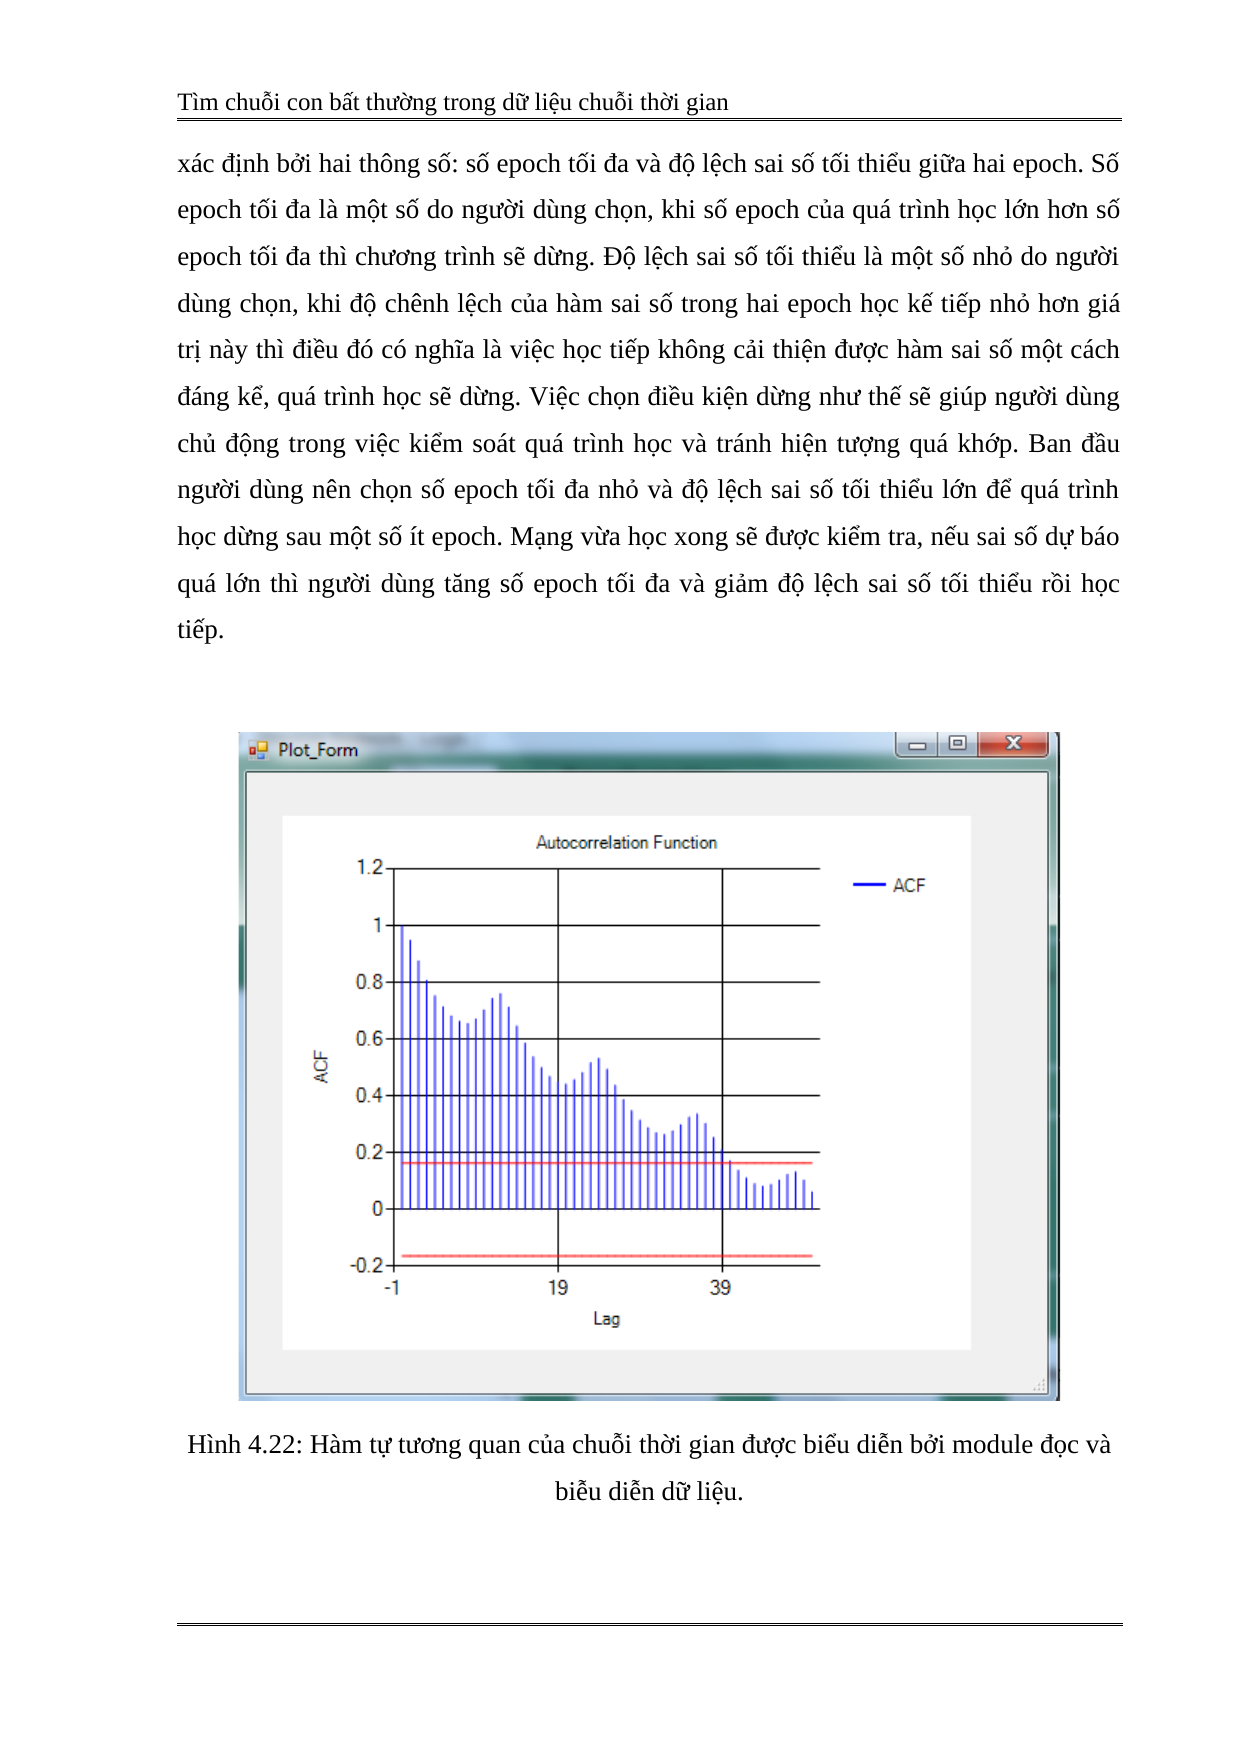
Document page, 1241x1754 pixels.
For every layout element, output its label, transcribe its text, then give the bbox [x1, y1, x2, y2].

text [177, 147, 1122, 645]
picture [238, 732, 1060, 1401]
